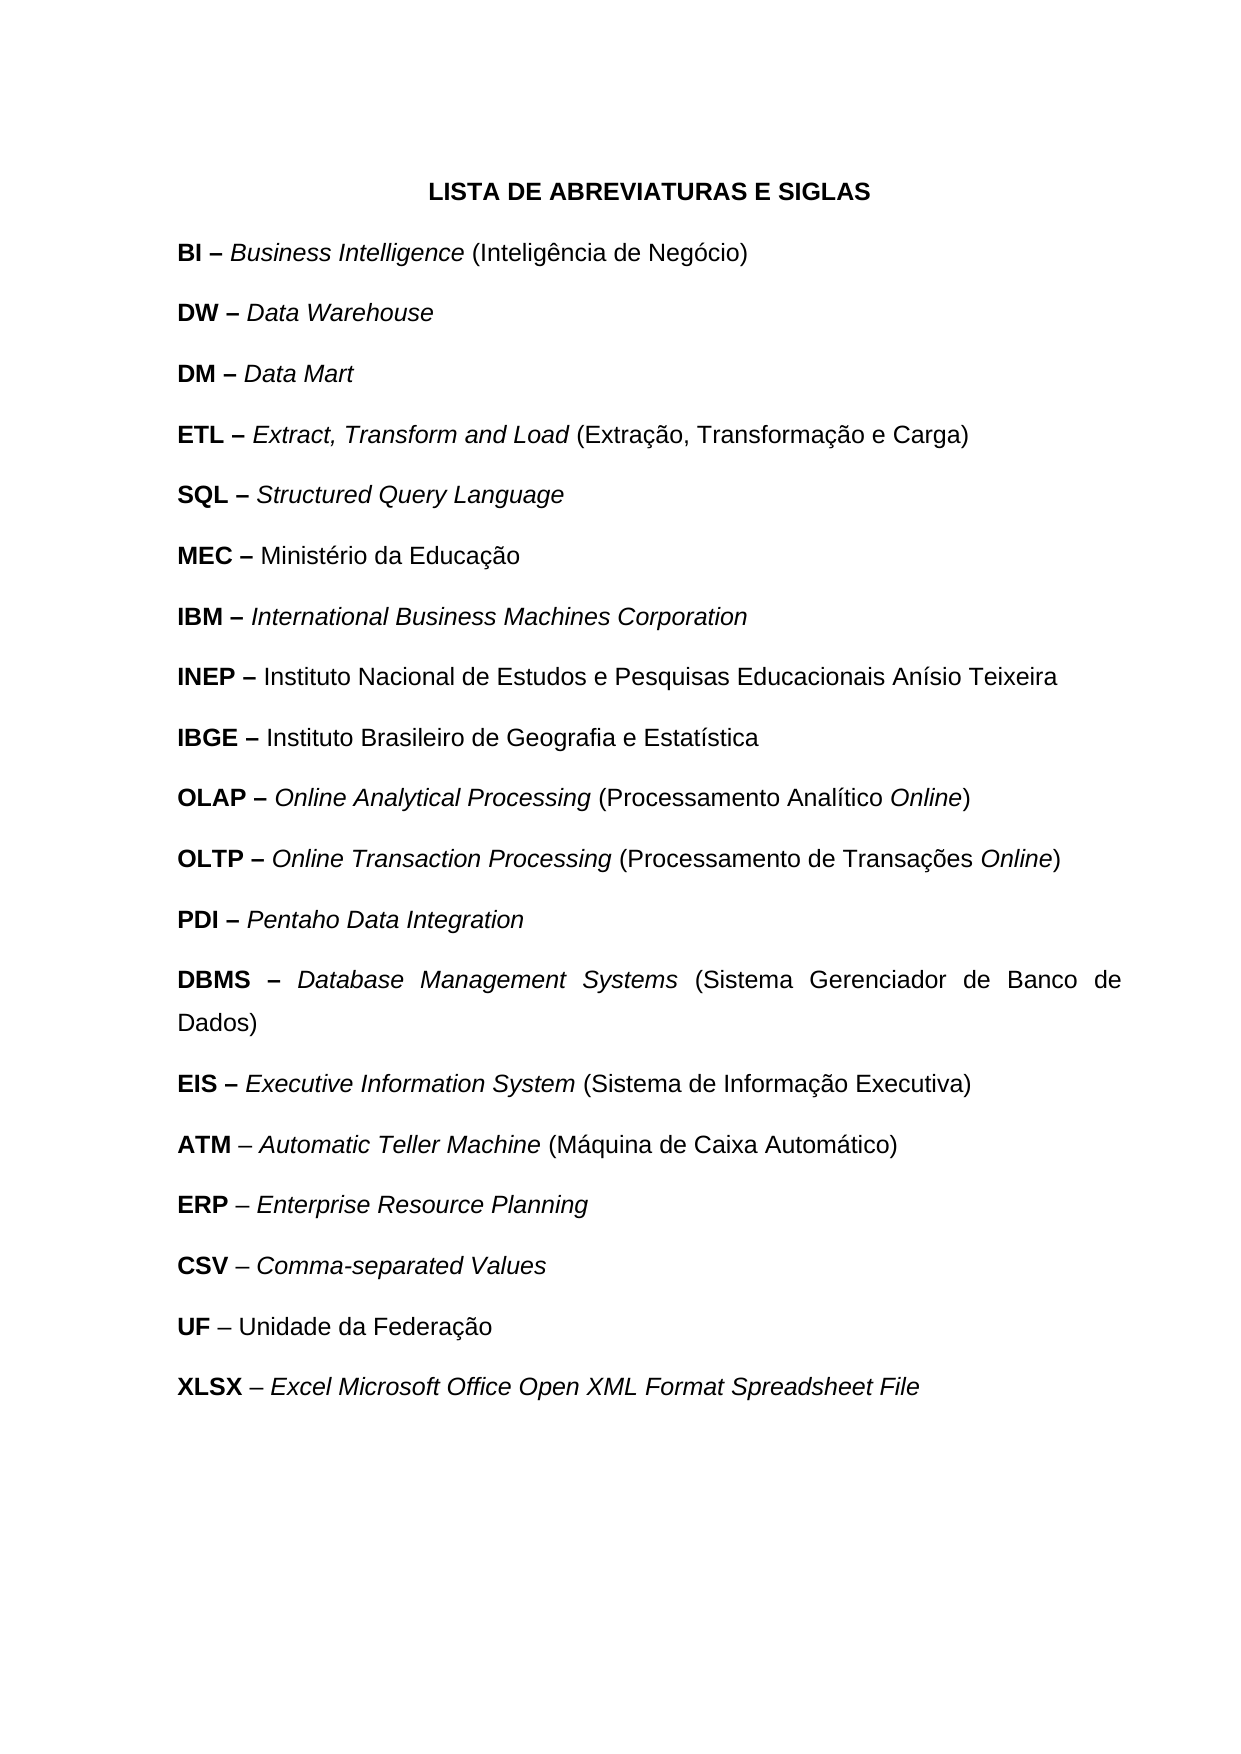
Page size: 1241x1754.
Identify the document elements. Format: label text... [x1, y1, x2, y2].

text ERP – Enterprise Resource Planning [177, 1190, 1122, 1219]
text OLAP – Online Analytical Processing (Processamento Analítico Online) [177, 783, 1122, 812]
text DBMS – Database Management Systems (Sistema Gerenciador de Banco de Dados) [177, 965, 1122, 1037]
text DM – Data Mart [177, 359, 1122, 388]
text IBGE – Instituto Brasileiro de Geografia e Estatística [177, 723, 1122, 751]
text UF – Unidade da Federação [177, 1311, 1122, 1340]
text EIS – Executive Information System (Sistema de Informação Executiva) [177, 1069, 1122, 1098]
text PDI – Pentaho Data Integration [177, 904, 1122, 933]
text ATM – Automatic Teller Machine (Máquina de Caixa Automático) [177, 1129, 1122, 1158]
text DW – Data Warehouse [177, 298, 1122, 327]
text XLSX – Excel Microsoft Office Open XML Format Spreadsheet File [177, 1372, 1122, 1401]
text CSV – Comma-separated Values [177, 1251, 1122, 1279]
text MEC – Ministério da Educação [177, 541, 1122, 569]
text ETL – Extract, Transform and Load (Extração, Transformação e Carga) [177, 419, 1122, 448]
text BI – Business Intelligence (Inteligência de Negócio) [177, 238, 1122, 266]
text SQL – Structured Query Language [177, 480, 1122, 509]
subtitle LISTA DE ABREVIATURAS E SIGLAS [177, 177, 1122, 206]
text OLTP – Online Transaction Processing (Processamento de Transações Online) [177, 844, 1122, 873]
text INEP – Instituto Nacional de Estudos e Pesquisas Educacionais Anísio Teixeira [177, 662, 1122, 691]
text IBM – International Business Machines Corporation [177, 601, 1122, 630]
